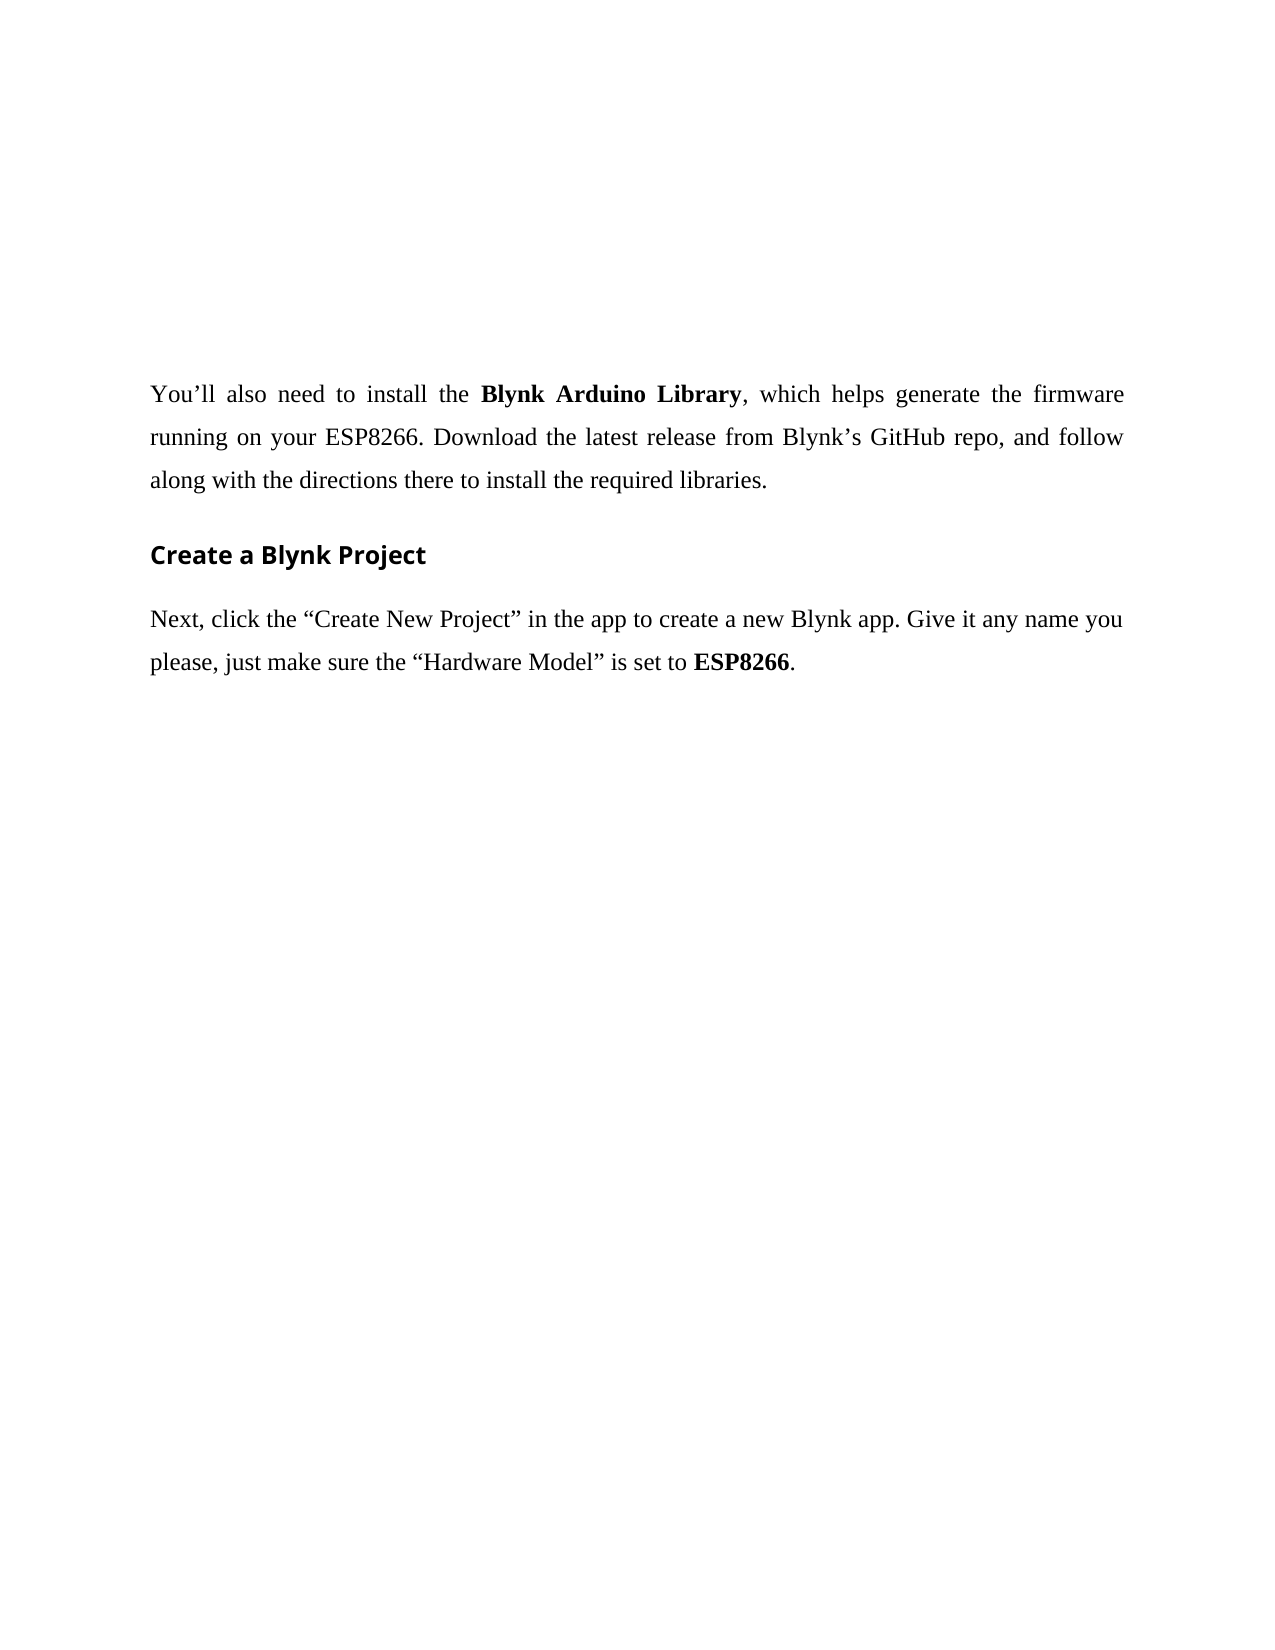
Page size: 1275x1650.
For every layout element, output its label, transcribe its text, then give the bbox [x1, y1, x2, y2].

text Next, click the “Create New Project” in the app to create a new Blynk app. Give it any name you please, just make sure the “Hardware Model” is set to ESP8266. [150, 604, 1125, 676]
subtitle Create a Blynk Project [150, 538, 1125, 572]
text You’ll also need to install the Blynk Arduino Library, which helps generate the firmware running on your ESP8266. Download the latest release from Blynk’s GitHub repo, and follow along with the directions there to install the required libraries. [150, 379, 1125, 494]
